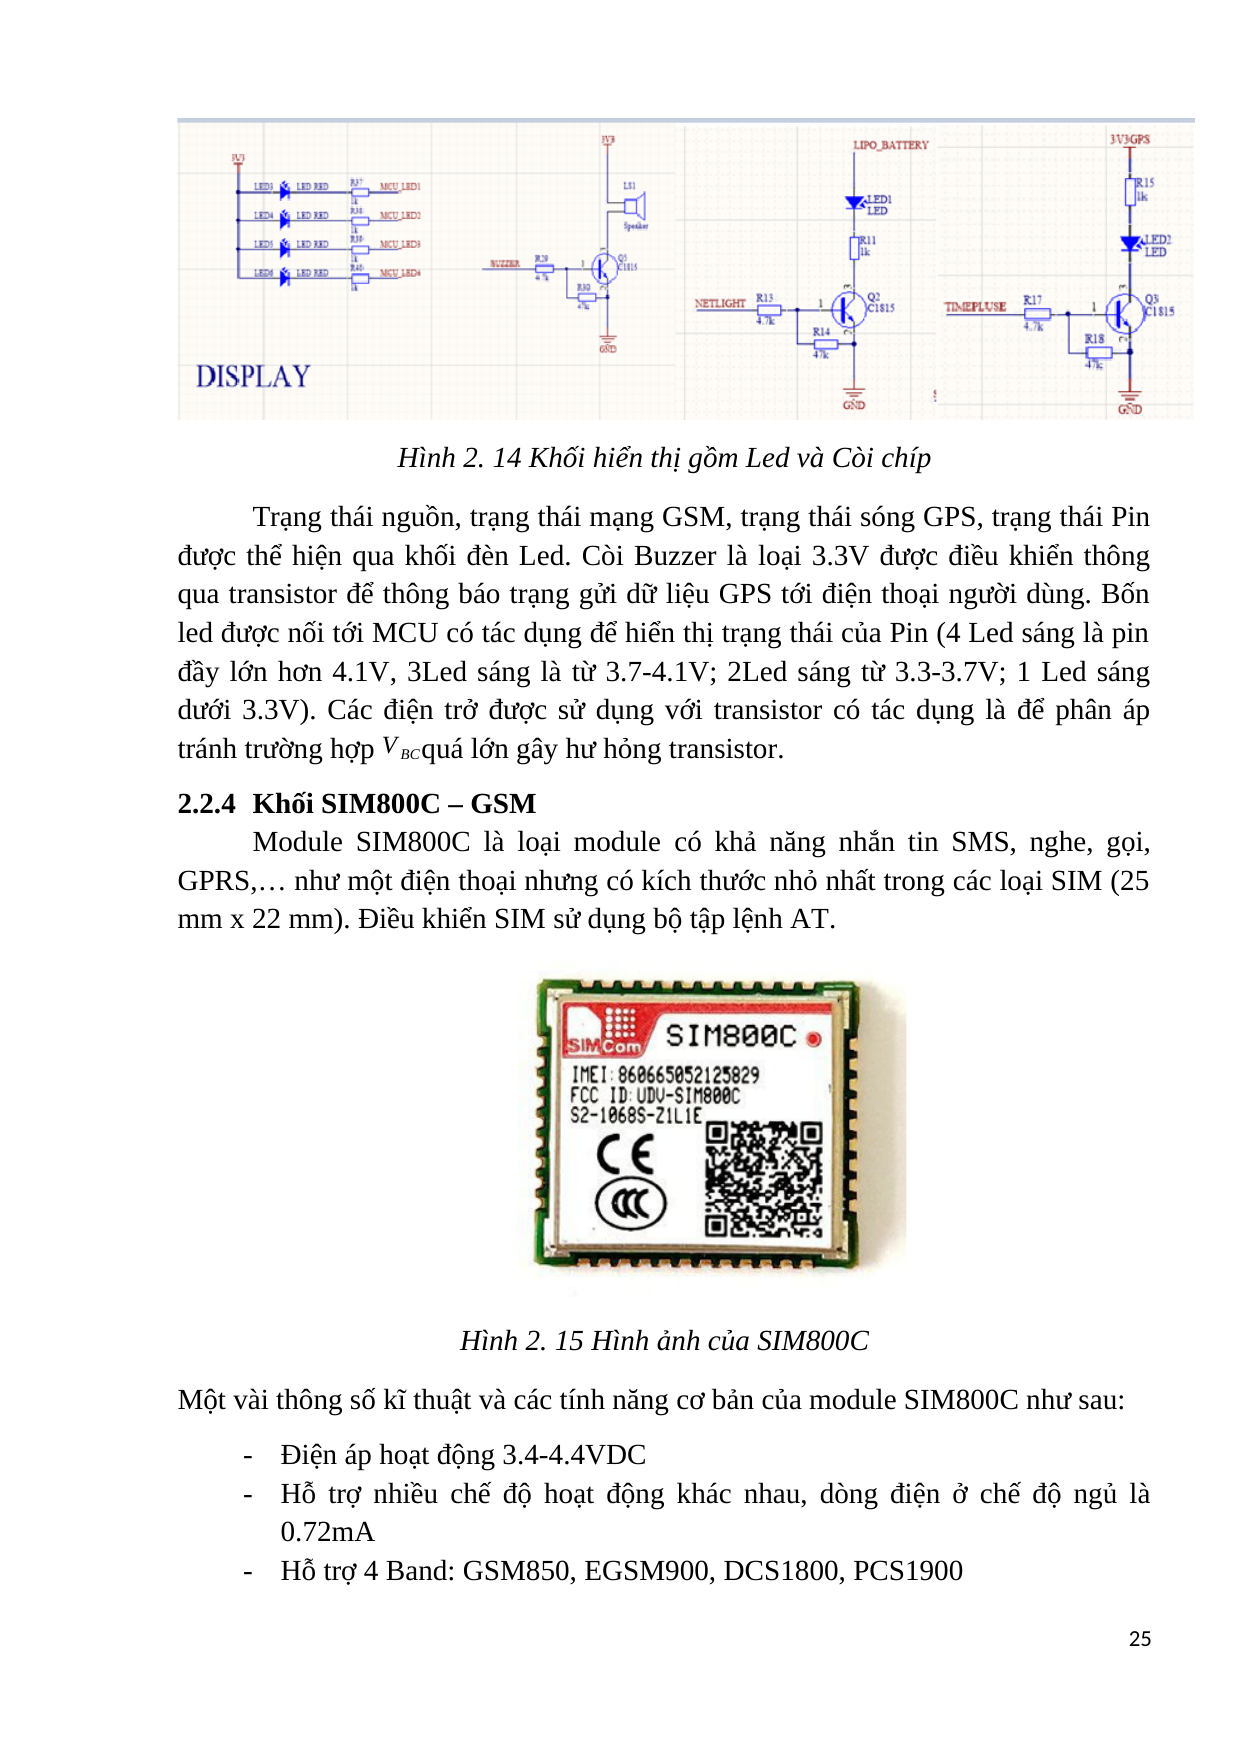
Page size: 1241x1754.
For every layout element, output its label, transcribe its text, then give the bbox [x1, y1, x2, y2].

list Hỗ trợ nhiều chế độ hoạt động khác nhau, dòng điện ở chế độ ngủ là 0.72mA [243, 1476, 1152, 1548]
text Trạng thái nguồn, trạng thái mạng GSM, trạng thái sóng GPS, trạng thái Pin được thể hiện qua khối đèn Led. Còi Buzzer là loại 3.3V được điều khiển thông qua transistor để thông báo trạng gửi dữ liệu GPS tới điện thoại người dùng. Bốn led được nối tới MCU có tác dụng để hiển thị trạng thái của Pin (4 Led sáng là pin đầy lớn hơn 4.1V, 3Led sáng là từ 3.7-4.1V; 2Led sáng từ 3.3-3.7V; 1 Led sáng dưới 3.3V). Các điện trở được sử dụng với transistor có tác dụng là để phân áp tránh trường hợp quá lớn gây hư hỏng transistor. [177, 499, 1152, 764]
text Một vài thông số kĩ thuật và các tính năng cơ bản của module SIM800C như sau: [177, 1382, 1152, 1416]
list Hỗ trợ 4 Band: GSM850, EGSM900, DCS1800, PCS1900 [243, 1553, 1152, 1587]
picture [497, 956, 907, 1302]
text Hình 2. 15 Hình ảnh của SIM800C [177, 1323, 1152, 1356]
list Điện áp hoạt động 3.4-4.4VDC [243, 1437, 1152, 1471]
picture [177, 118, 1195, 420]
subtitle Khối SIM800C – GSM [177, 786, 1152, 819]
text Hình 2. 14 Khối hiển thị gồm Led và Còi chíp [177, 440, 1152, 474]
text Module SIM800C là loại module có khả năng nhắn tin SMS, nghe, gọi, GPRS,… như một điện thoại nhưng có kích thước nhỏ nhất trong các loại SIM (25 mm x 22 mm). Điều khiển SIM sử dụng bộ tập lệnh AT. [177, 824, 1152, 935]
